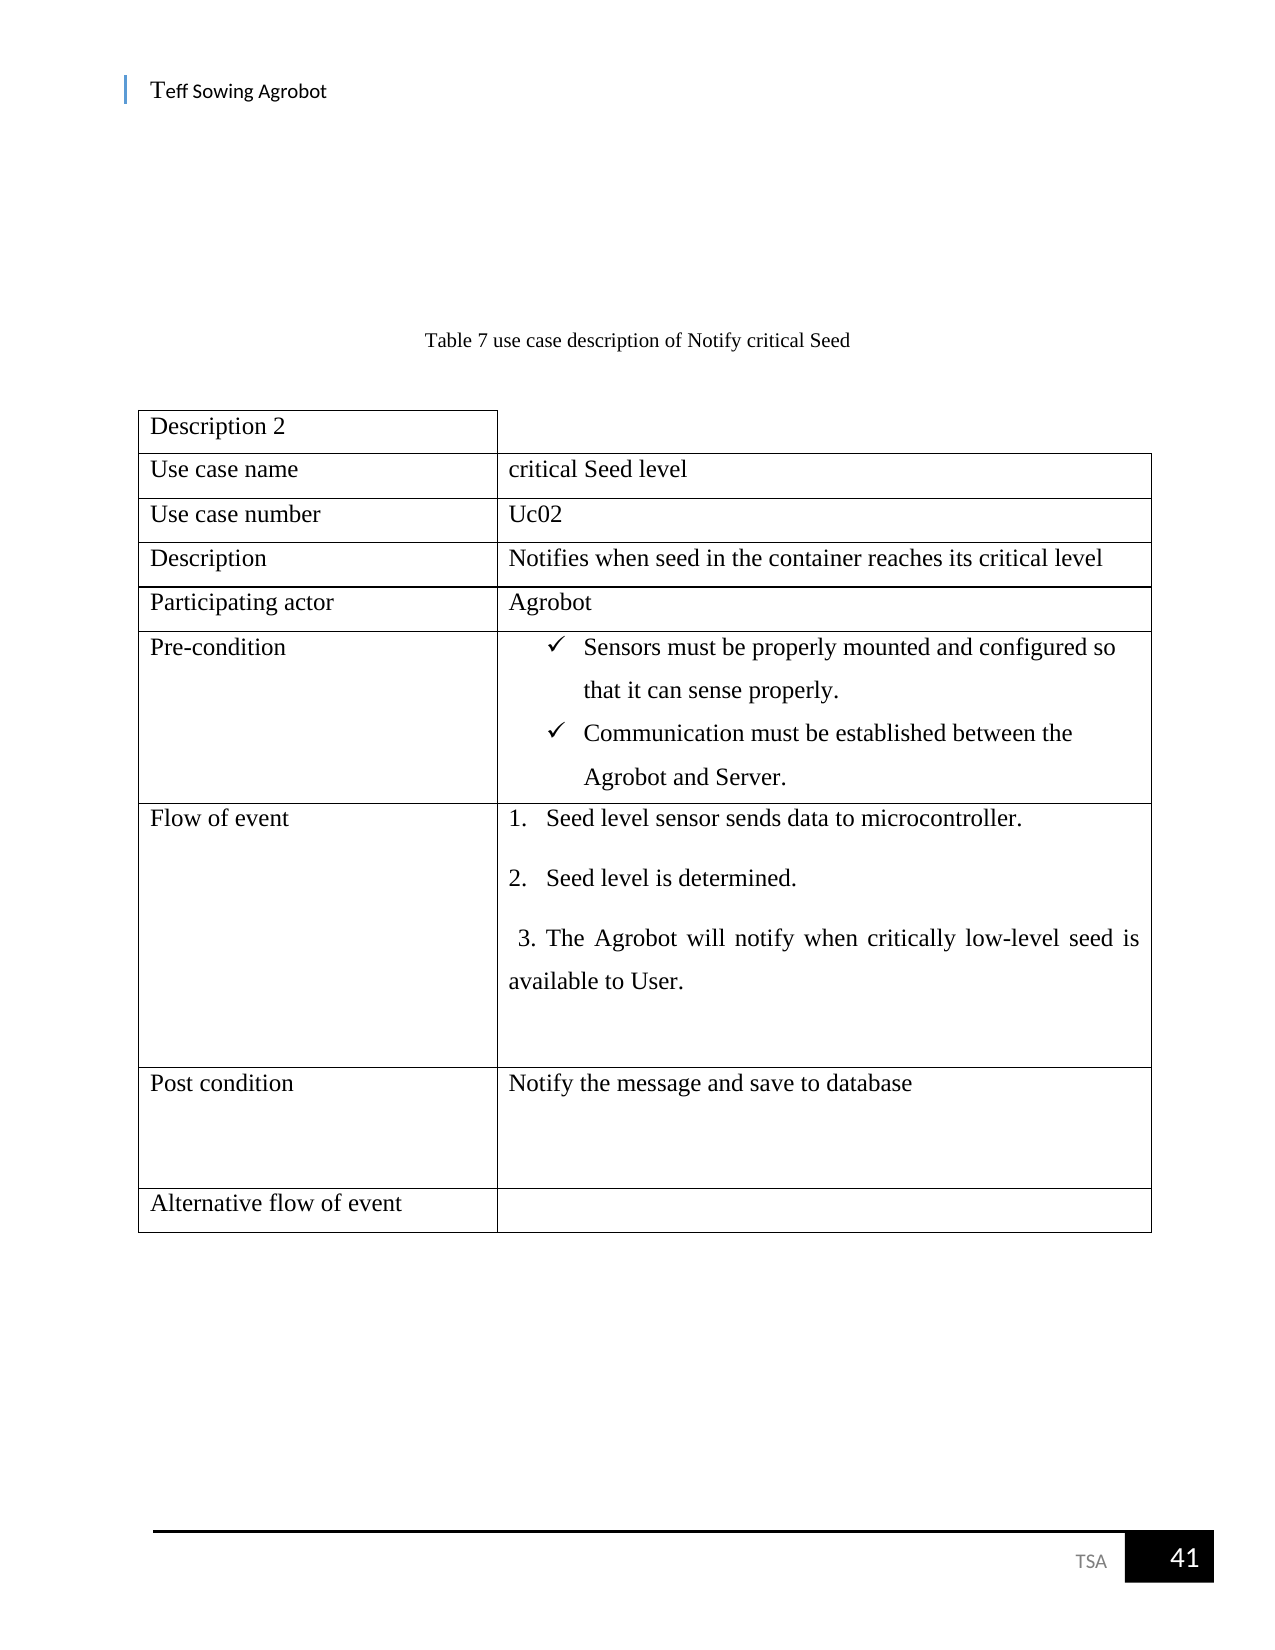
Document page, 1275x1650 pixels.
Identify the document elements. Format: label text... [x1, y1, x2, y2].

table_cell [498, 1189, 1151, 1232]
text Table 7 use case description of Notify critical Seed [150, 327, 1125, 352]
table_cell Agrobot [498, 588, 1151, 631]
table_cell Description [139, 543, 497, 586]
table_cell Use case number [139, 499, 497, 542]
table_cell Post condition [139, 1068, 497, 1187]
table_cell Pre-condition [139, 632, 497, 802]
table_cell Sensors must be properly mounted and configured so that it can sense properly. Communication must be established between the Agrobot and Server. [498, 632, 1151, 802]
table_cell Notifies when seed in the container reaches its critical level [498, 543, 1151, 586]
table_cell Use case name [139, 454, 497, 498]
table_cell Alternative flow of event [139, 1189, 497, 1232]
table_cell Notify the message and save to database [498, 1068, 1151, 1187]
table_cell Uc02 [498, 499, 1151, 542]
table_cell critical Seed level [498, 454, 1151, 498]
table_header Description 2 [139, 411, 497, 453]
table_cell Flow of event [139, 804, 497, 1067]
table_cell Seed level sensor sends data to microcontroller. Seed level is determined. 3. The Agrobot will notify when critically low-level seed is available to User. [498, 804, 1151, 1067]
table_cell Participating actor [139, 588, 497, 631]
